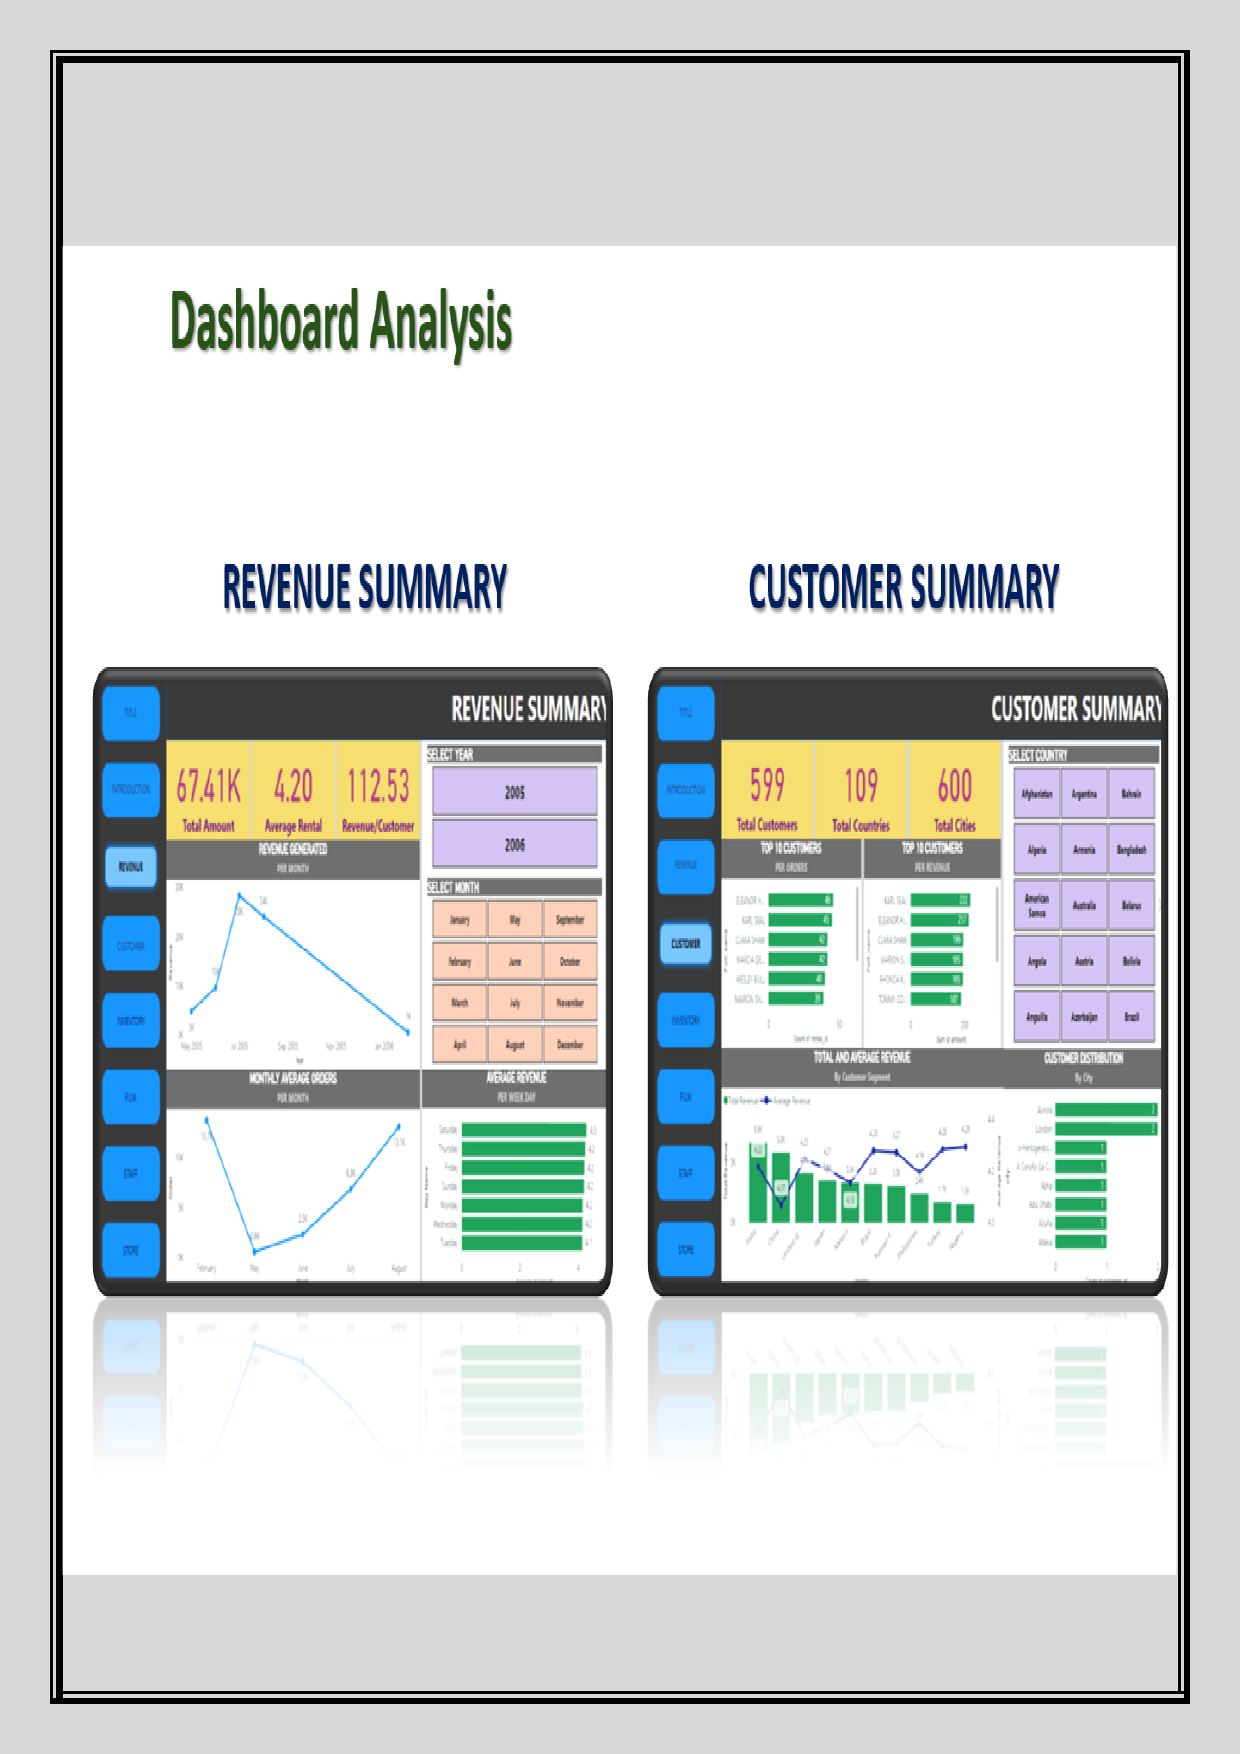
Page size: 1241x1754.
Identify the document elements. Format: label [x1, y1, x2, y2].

picture [62, 246, 1177, 1575]
